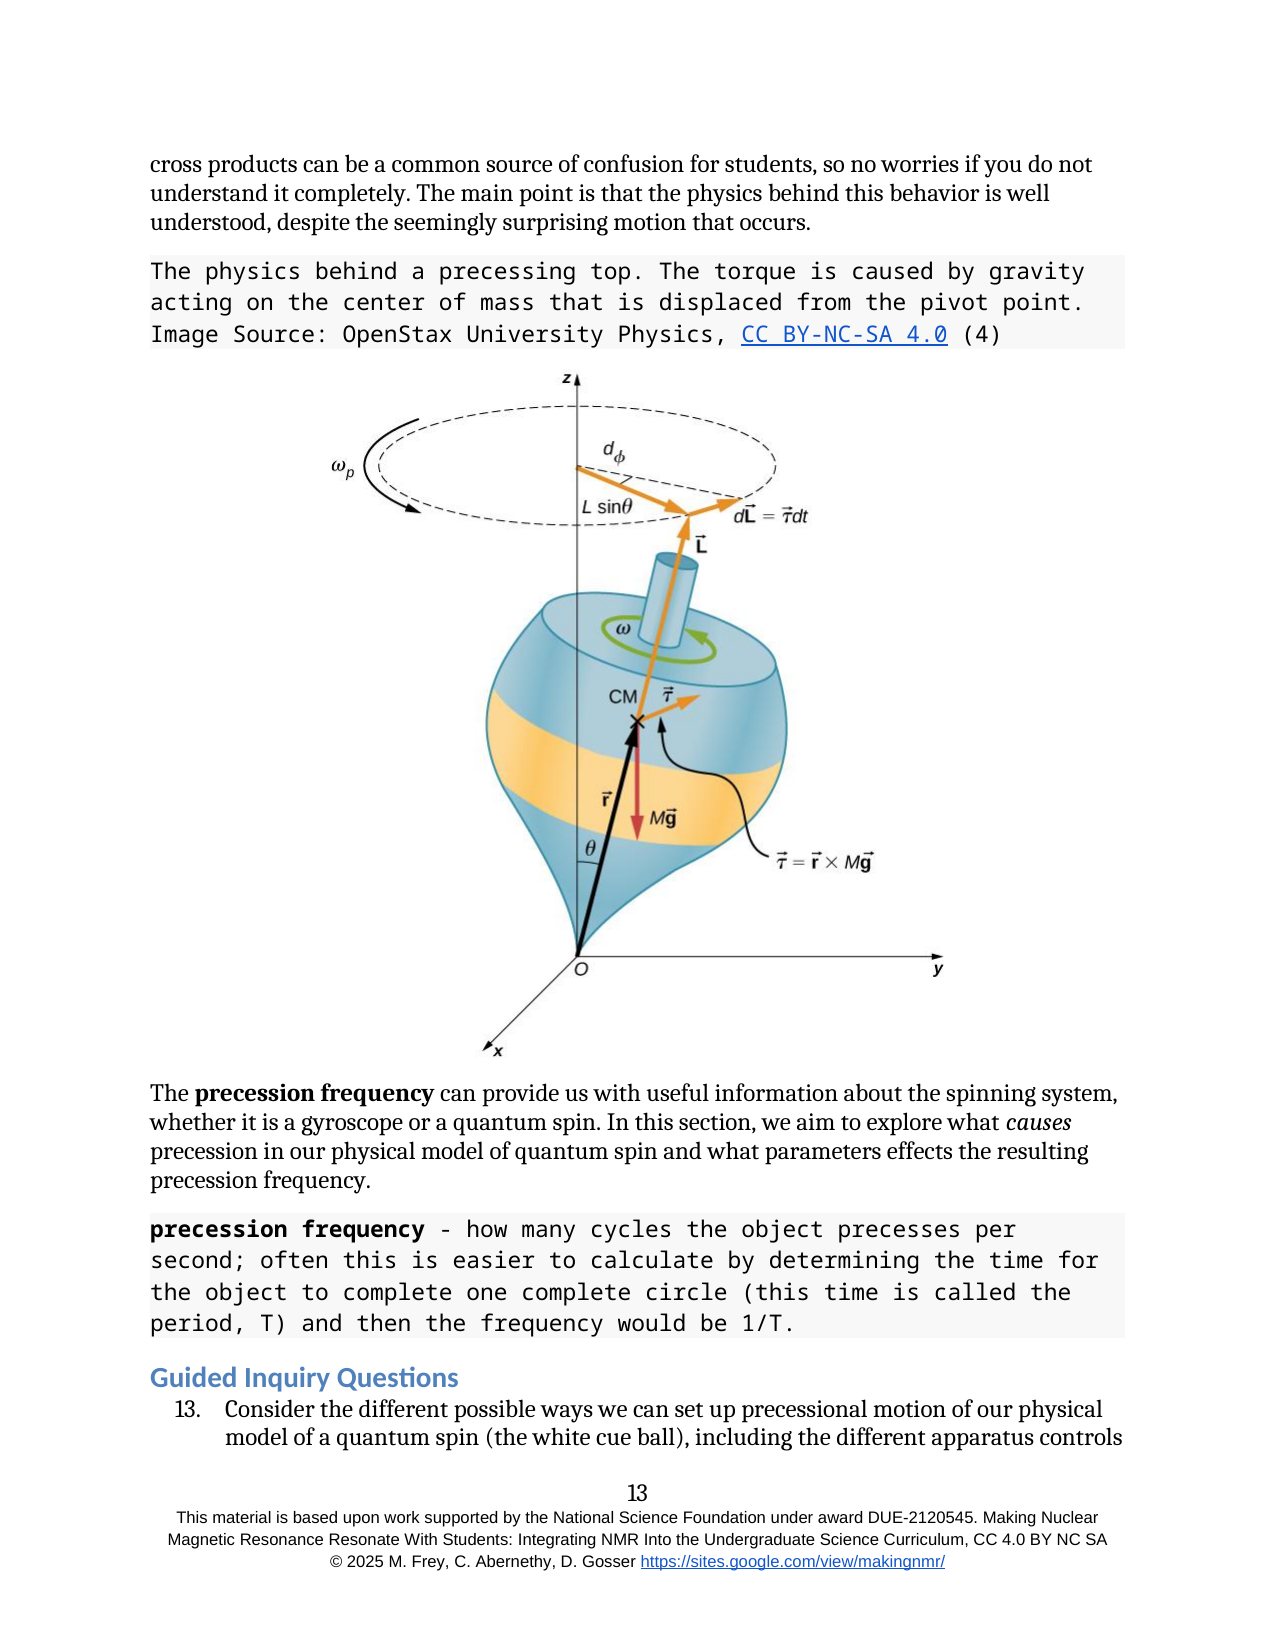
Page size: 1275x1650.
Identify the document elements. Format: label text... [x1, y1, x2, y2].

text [150, 150, 1125, 236]
text The precession frequency can provide us with useful information about the spinning system, whether it is a gyroscope or a quantum spin. In this section, we aim to explore what causes precession in our physical model of quantum spin and what parameters effects the resulting precession frequency. [150, 1079, 1125, 1194]
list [175, 1394, 1125, 1452]
text The physics behind a precessing top. The torque is caused by gravity acting on the center of mass that is displaced from the pivot point. Image Source: OpenStax University Physics, CC BY-NC-SA 4.0 (4) [150, 255, 1125, 349]
picture [331, 369, 944, 1061]
subtitle Guided Inquiry Questions [150, 1359, 1125, 1394]
text precession frequency - how many cycles the object precesses per second; often this is easier to calculate by determining the time for the object to complete one complete circle (this time is called the period, T) and then the frequency would be 1/T. [150, 1213, 1125, 1338]
